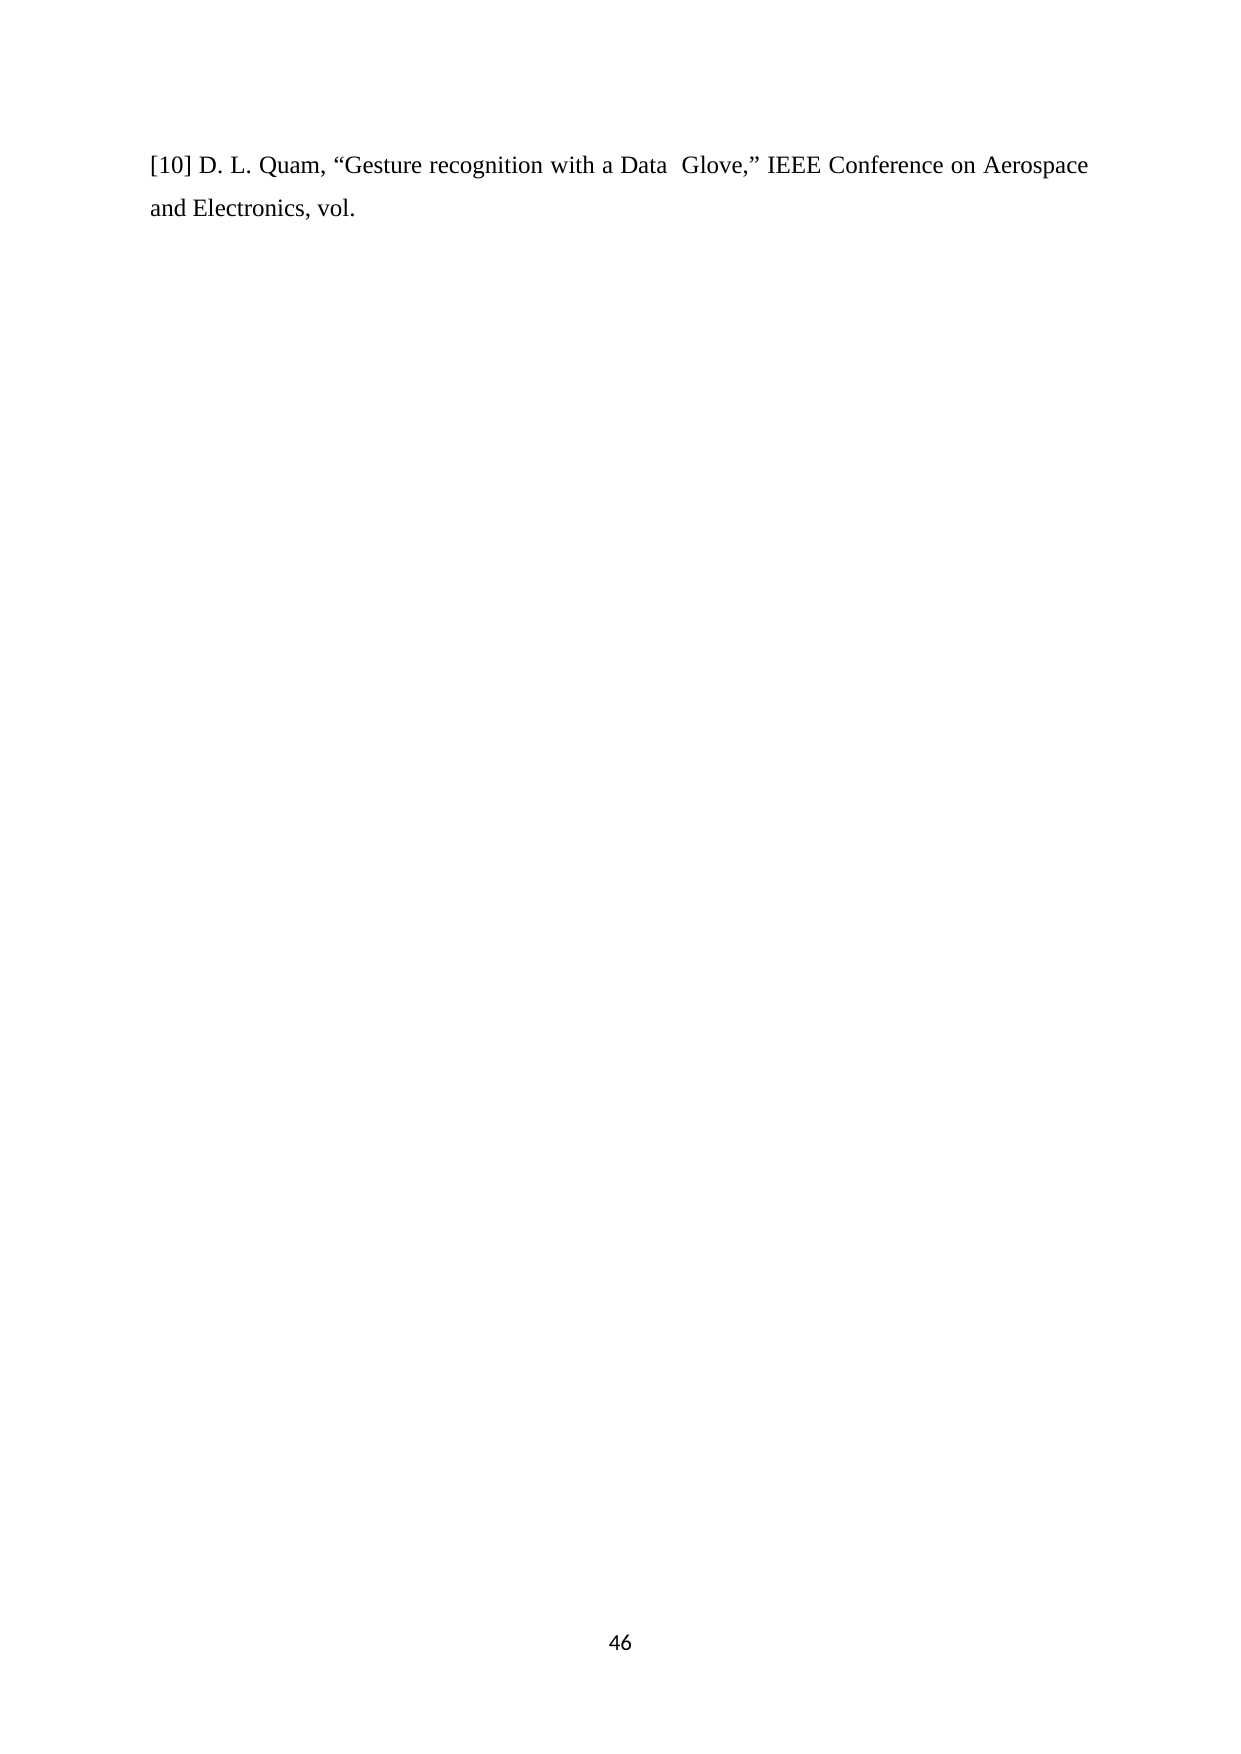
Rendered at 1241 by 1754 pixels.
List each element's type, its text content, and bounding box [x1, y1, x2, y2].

text [10] D. L. Quam, “Gesture recognition with a Data Glove,” IEEE Conference on Aerospace and Electronics, vol. [150, 150, 1090, 222]
